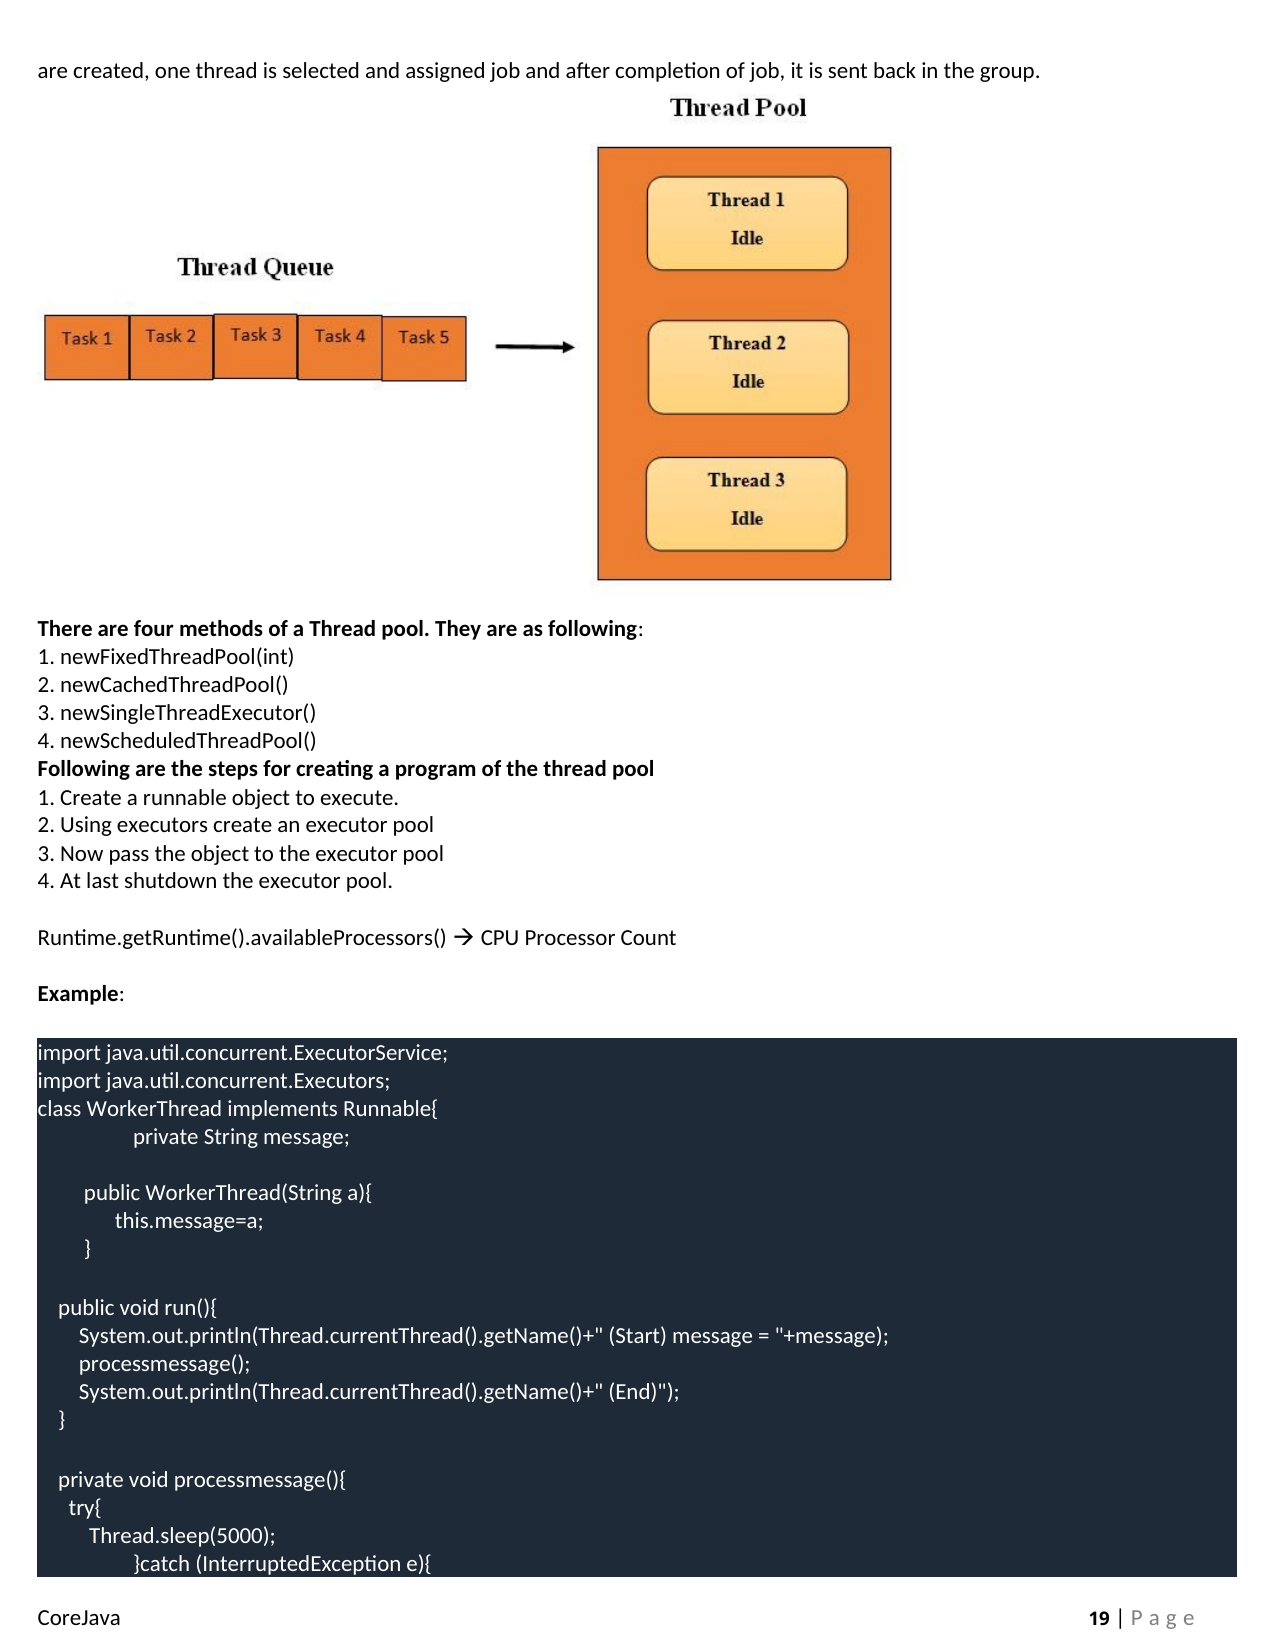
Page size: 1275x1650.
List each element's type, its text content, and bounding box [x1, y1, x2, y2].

text There are four methods of a Thread pool. They are as following: [37, 614, 1237, 642]
text import java.util.concurrent.ExecutorService; import java.util.concurrent.Executors; class WorkerThread implements Runnable{ private String message; public WorkerThread(String a){ this.message=a; } [37, 1038, 1237, 1262]
text Following are the steps for creating a program of the thread pool 1. Create a runnable object to execute. 2. Using executors create an executor pool 3. Now pass the object to the executor pool 4. At last shutdown the executor pool. Runtime.getRuntime().availableProcessors() CPU Processor Count Example: [37, 754, 1237, 1007]
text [37, 56, 1237, 614]
text 1. newFixedThreadPool(int) 2. newCachedThreadPool() 3. newSingleThreadExecutor() 4. newScheduledThreadPool() [37, 642, 1237, 754]
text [37, 1465, 1237, 1577]
picture [37, 84, 931, 615]
text public void run(){ System.out.println(Thread.currentThread().getName()+" (Start) message = "+message); processmessage(); System.out.println(Thread.currentThread().getName()+" (End)"); } [37, 1293, 1237, 1433]
